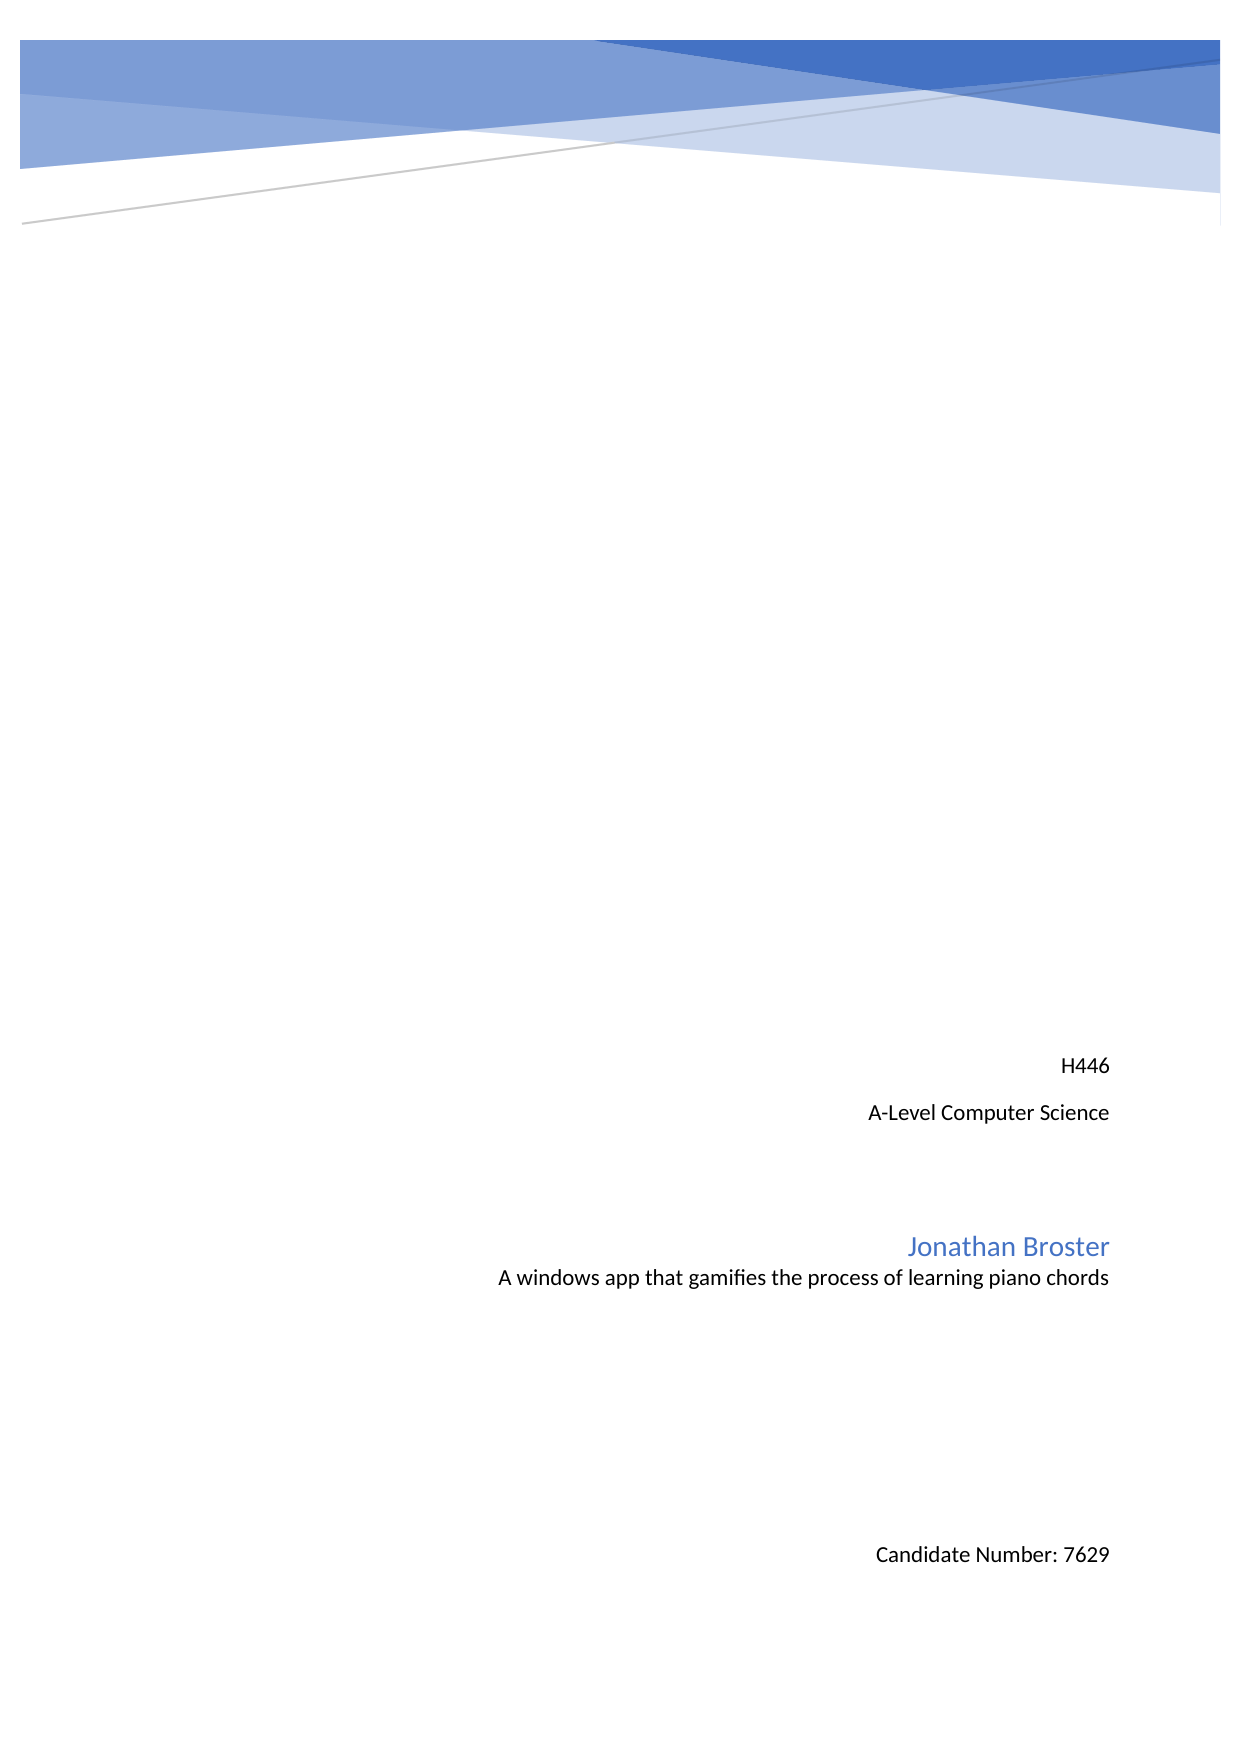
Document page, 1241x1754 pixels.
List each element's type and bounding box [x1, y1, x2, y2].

picture [20, 40, 1221, 240]
